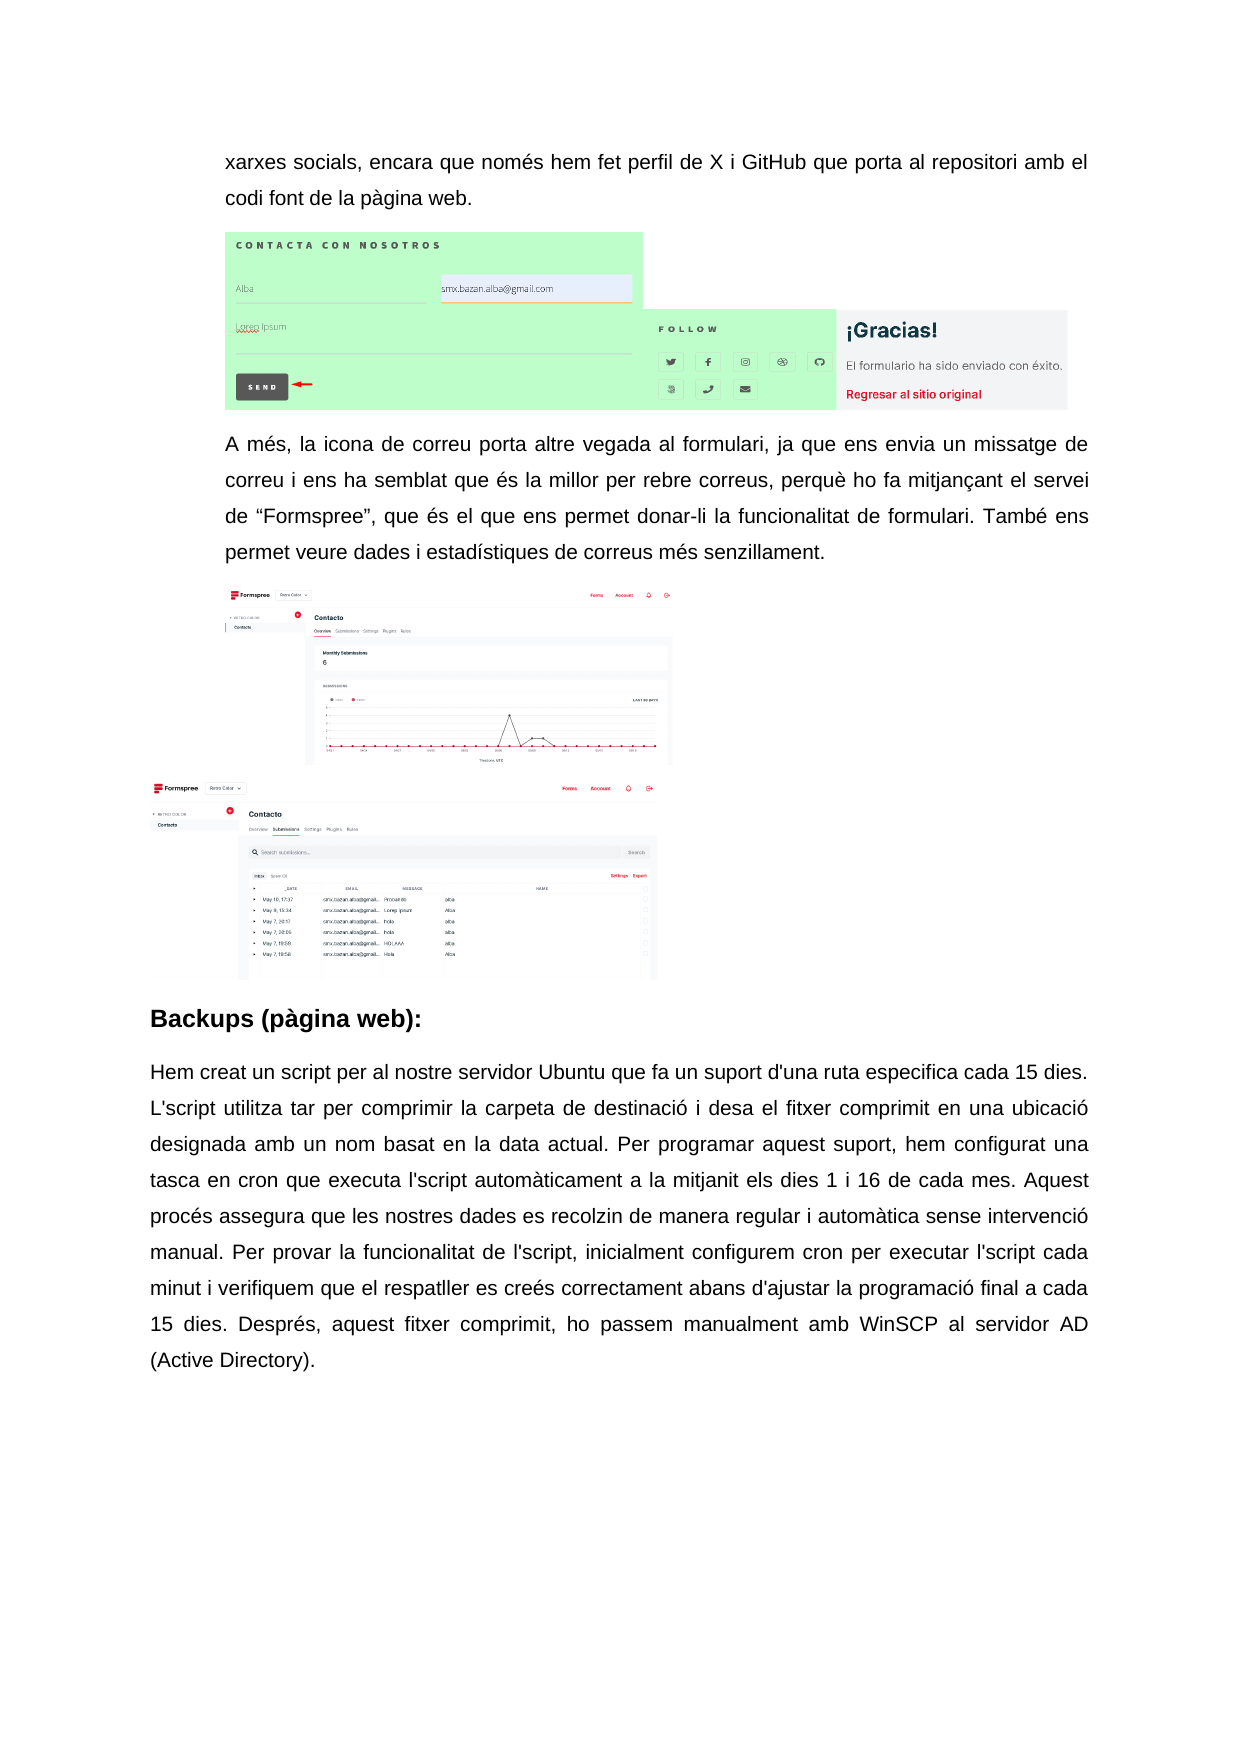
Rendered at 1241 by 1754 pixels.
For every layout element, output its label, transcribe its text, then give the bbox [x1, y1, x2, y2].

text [225, 150, 1090, 210]
picture [225, 232, 1068, 410]
text A més, la icona de correu porta altre vegada al formulari, ja que ens envia un missatge de correu i ens ha semblat que és la millor per rebre correus, perquè ho fa mitjançant el servei de “Formspree”, que és el que ens permet donar-li la funcionalitat de formulari. També ens permet veure dades i estadístiques de correus més senzillament. [225, 432, 1090, 564]
text Hem creat un script per al nostre servidor Ubuntu que fa un suport d'una ruta especifica cada 15 dies. L'script utilitza tar per comprimir la carpeta de destinació i desa el fitxer comprimit en una ubicació designada amb un nom basat en la data actual. Per programar aquest suport, hem configurat una tasca en cron que executa l'script automàticament a la mitjanit els dies 1 i 16 de cada mes. Aquest procés assegura que les nostres dades es recolzin de manera regular i automàtica sense intervenció manual. Per provar la funcionalitat de l'script, inicialment configurem cron per executar l'script cada minut i verifiquem que el respatller es creés correctament abans d'ajustar la programació final a cada 15 dies. Després, aquest fitxer comprimit, ho passem manualment amb WinSCP al servidor AD (Active Directory). [150, 1060, 1090, 1372]
picture [150, 777, 658, 980]
picture [225, 586, 673, 765]
subtitle Backups (pàgina web): [150, 1004, 1090, 1033]
